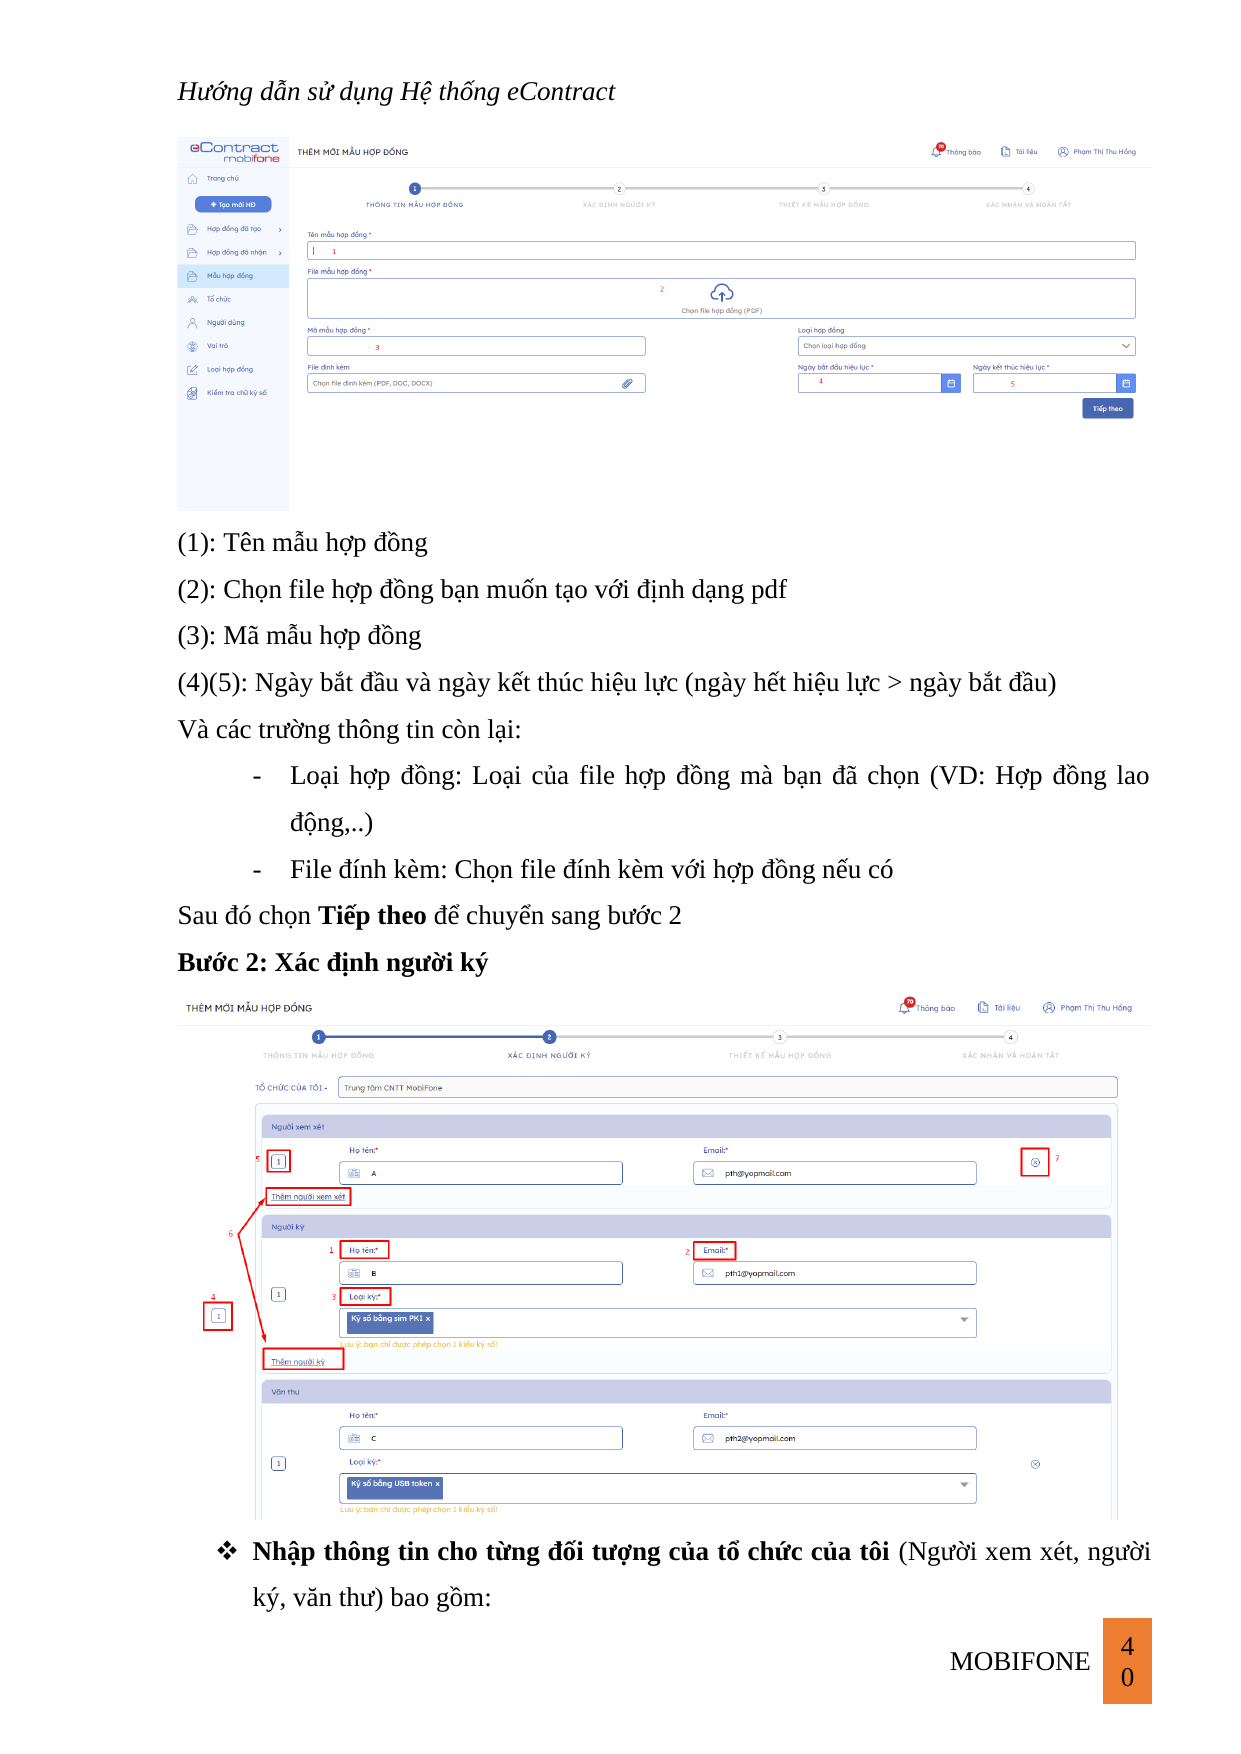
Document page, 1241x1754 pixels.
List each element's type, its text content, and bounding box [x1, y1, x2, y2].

text Sau đó chọn Tiếp theo để chuyển sang bước 2 [177, 899, 1152, 931]
text (4)(5): Ngày bắt đầu và ngày kết thúc hiệu lực (ngày hết hiệu lực > ngày bắt đầu) [177, 666, 1152, 697]
text Bước 2: Xác định người ký [177, 946, 1152, 977]
text (1): Tên mẫu hợp đồng [177, 526, 1152, 557]
text Và các trường thông tin còn lại: [177, 713, 1152, 744]
picture [177, 992, 1152, 1520]
text (3): Mã mẫu hợp đồng [177, 619, 1152, 651]
picture [177, 137, 1152, 511]
list Nhập thông tin cho từng đối tượng của tổ chức của tôi (Người xem xét, người ký, văn thư) bao gồm: [215, 1535, 1152, 1613]
text (2): Chọn file hợp đồng bạn muốn tạo với định dạng pdf [177, 573, 1152, 604]
list File đính kèm: Chọn file đính kèm với hợp đồng nếu có [252, 853, 1152, 884]
list Loại hợp đồng: Loại của file hợp đồng mà bạn đã chọn (VD: Hợp đồng lao động,..) [252, 759, 1152, 837]
